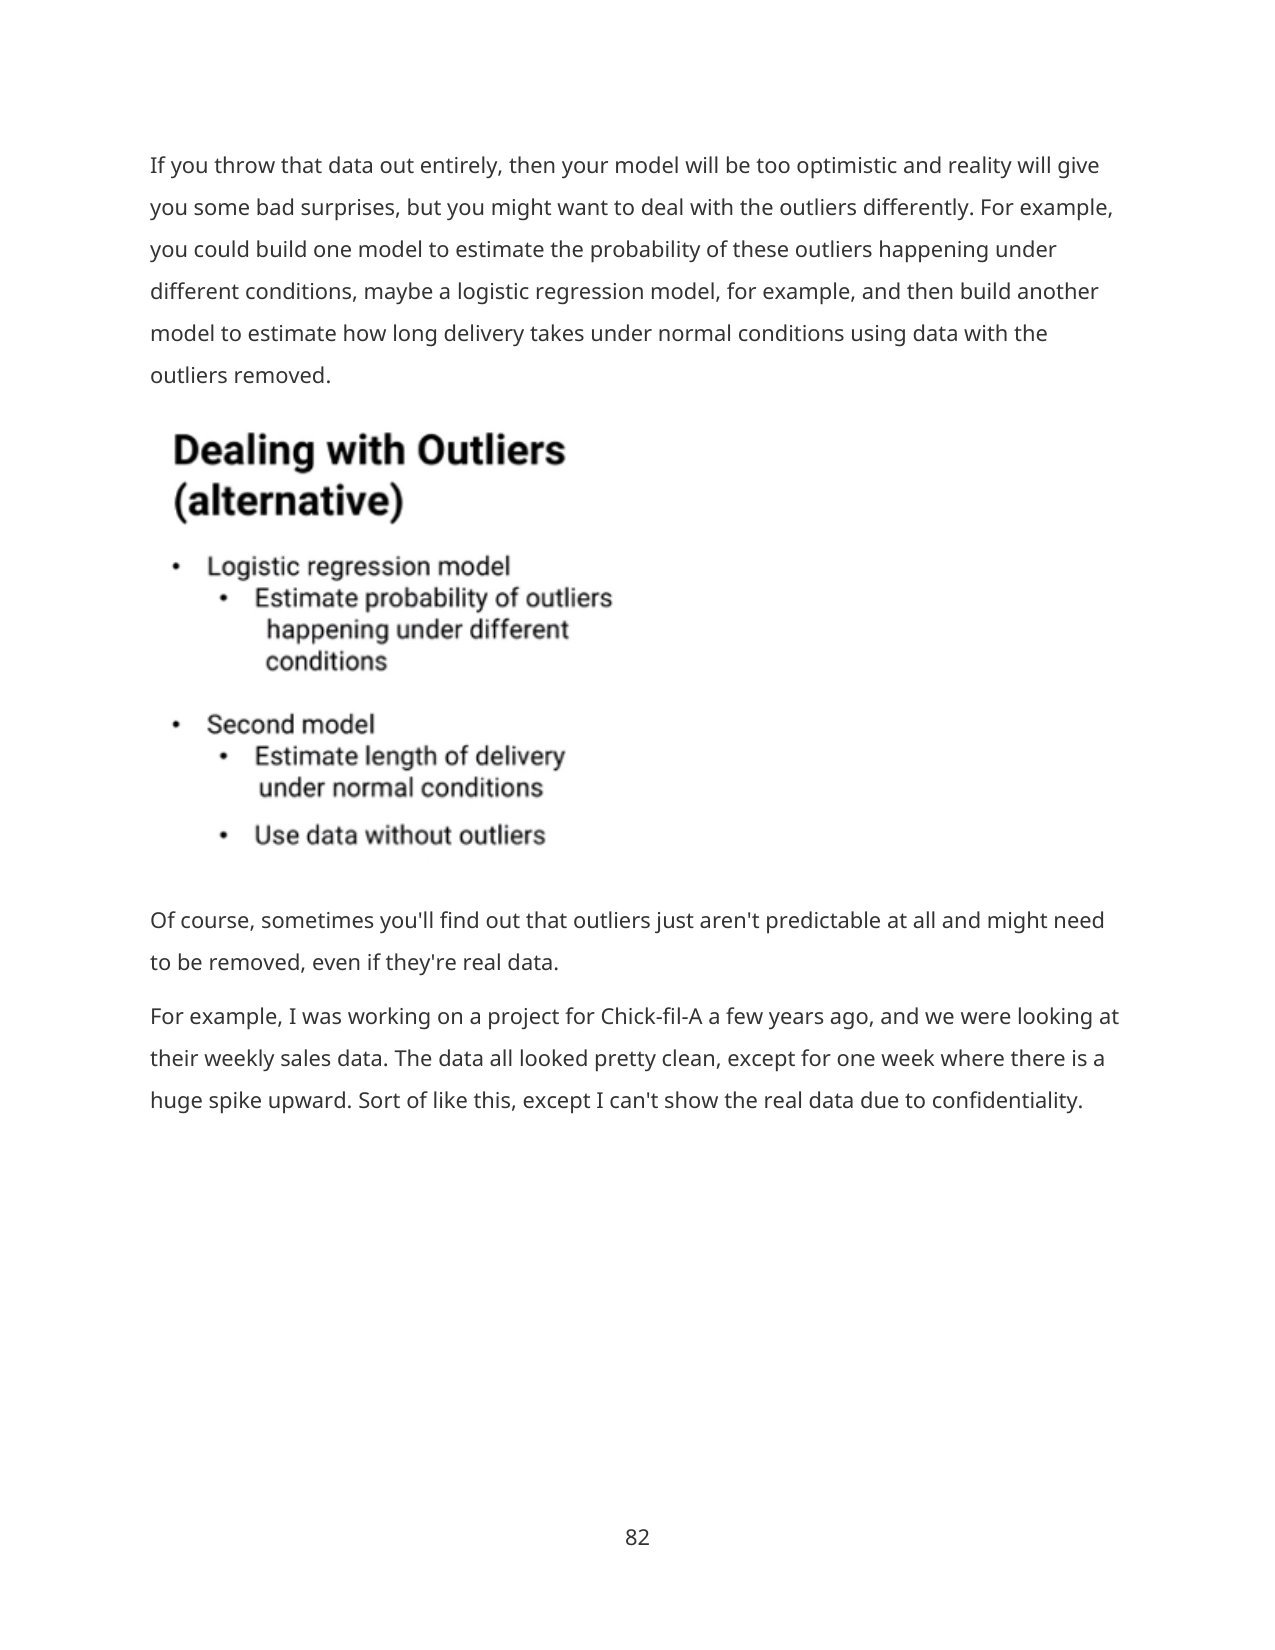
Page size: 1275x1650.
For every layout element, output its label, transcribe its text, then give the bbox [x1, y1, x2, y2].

text Of course, sometimes you'll find out that outliers just aren't predictable at all and might need to be removed, even if they're real data. [150, 905, 1125, 976]
text For example, I was working on a project for Chick-fil-A a few years ago, and we were looking at their weekly sales data. The data all looked pretty clean, except for one week where there is a huge spike upward. Sort of like this, except I can't show the real data due to confidentiality. [150, 1001, 1125, 1115]
text If you throw that data out entirely, then your model will be too optimistic and reality will give you some bad surprises, but you might want to deal with the outliers differently. For example, you could build one model to estimate the probability of these outliers happening under different conditions, maybe a logistic regression model, for example, and then build another model to estimate how long delivery takes under normal conditions using data with the outliers removed. [150, 150, 1125, 390]
picture [150, 414, 630, 880]
